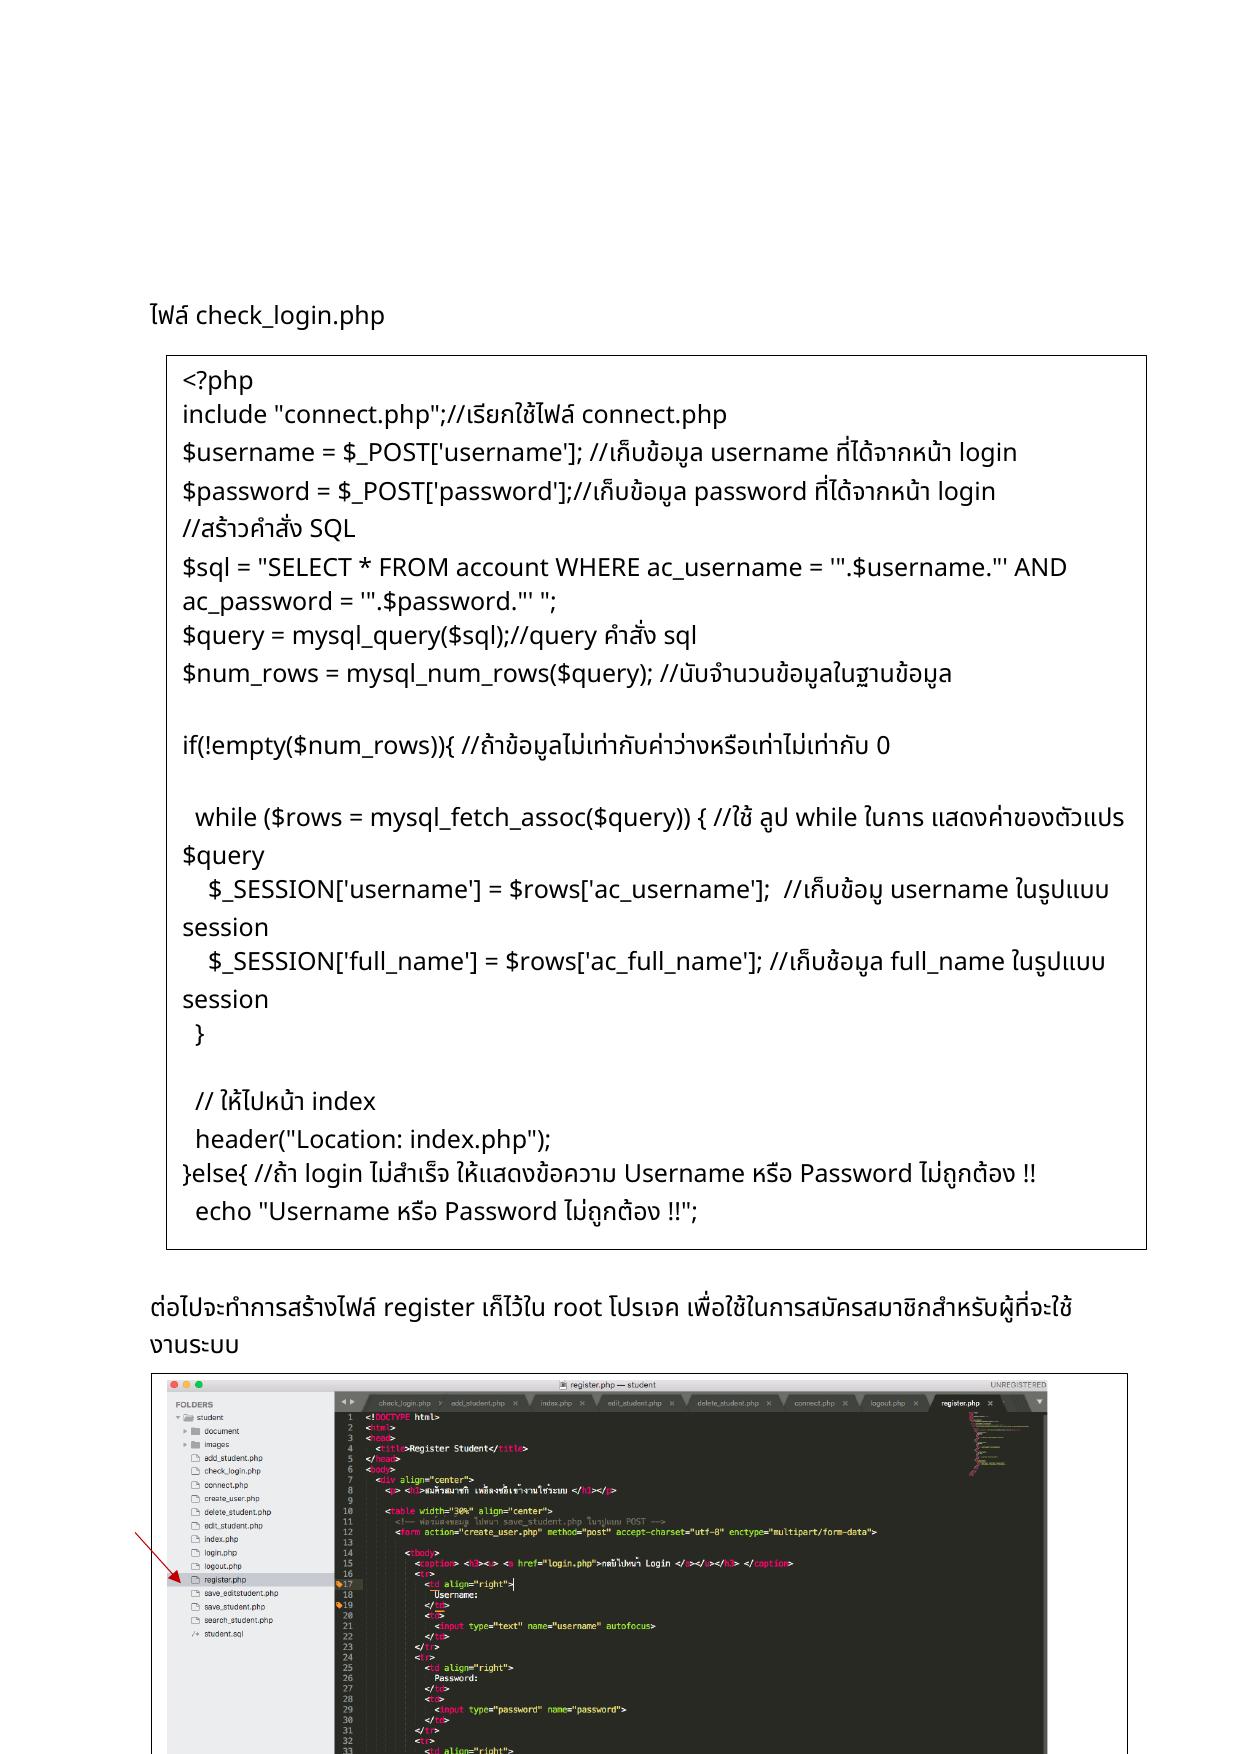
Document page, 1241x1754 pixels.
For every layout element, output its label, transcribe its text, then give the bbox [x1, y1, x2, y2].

picture [167, 1380, 1048, 1754]
text ไฟล์ check_login.php [150, 297, 1090, 336]
text ต่อไปจะทำการสร้างไฟล์ register เก็ไว้ใน root โปรเจค เพื่อใช้ในการสมัครสมาชิกสำหรับผู้ที่จะใช้งานระบบ [150, 1289, 1090, 1365]
